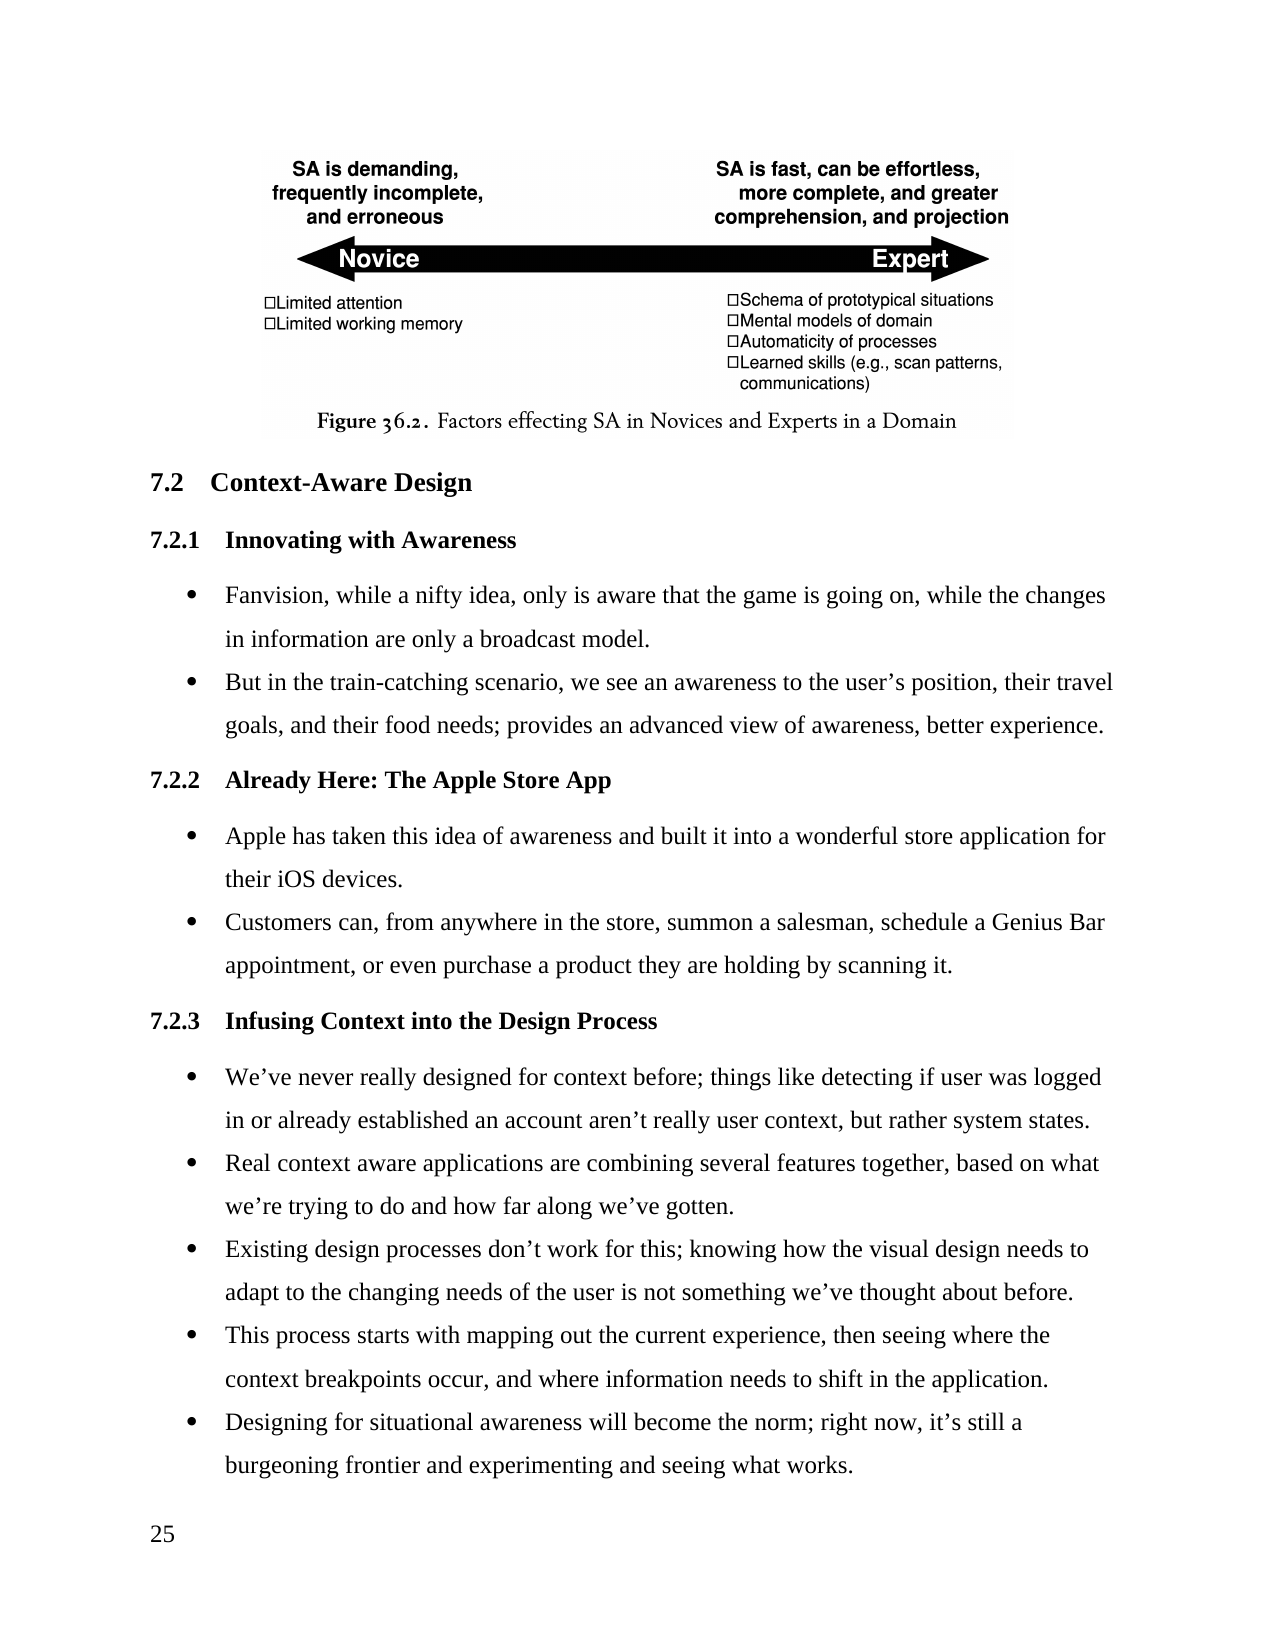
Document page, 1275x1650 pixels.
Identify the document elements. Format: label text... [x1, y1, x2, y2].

list Designing for situational awareness will become the norm; right now, it’s still a burgeoning frontier and experimenting and seeing what works. [187, 1407, 1125, 1479]
list Existing design processes don’t work for this; knowing how the visual design needs to adapt to the changing needs of the user is not something we’ve thought about before. [187, 1234, 1125, 1306]
list Real context aware applications are combining several features together, based on what we’re trying to do and how far along we’ve gotten. [187, 1148, 1125, 1220]
list Customers can, from anywhere in the store, summon a salesman, schedule a Genius Bar appointment, or even purchase a product they are holding by scanning it. [187, 907, 1125, 979]
subtitle Already Here: The Apple Store App [150, 766, 1125, 794]
list This process starts with mapping out the current experience, then seeing where the context breakpoints occur, and where information needs to shift in the application. [187, 1321, 1125, 1392]
list But in the train-catching scenario, we see an awareness to the user’s position, their travel goals, and their food needs; provides an advanced view of awareness, better experience. [187, 667, 1125, 739]
list Apple has taken this idea of awareness and built it into a wonderful store application for their iOS devices. [187, 821, 1125, 893]
list Fanvision, while a nifty idea, only is aware that the game is going on, while the changes in information are only a broadcast model. [187, 581, 1125, 652]
subtitle Context-Aware Design [150, 466, 1125, 497]
subtitle Innovating with Awareness [150, 525, 1125, 554]
subtitle Infusing Context into the Design Process [150, 1006, 1125, 1035]
picture [261, 150, 1014, 439]
list We’ve never really designed for context before; things like detecting if user was logged in or already established an account aren’t really user context, but rather system states. [187, 1062, 1125, 1134]
